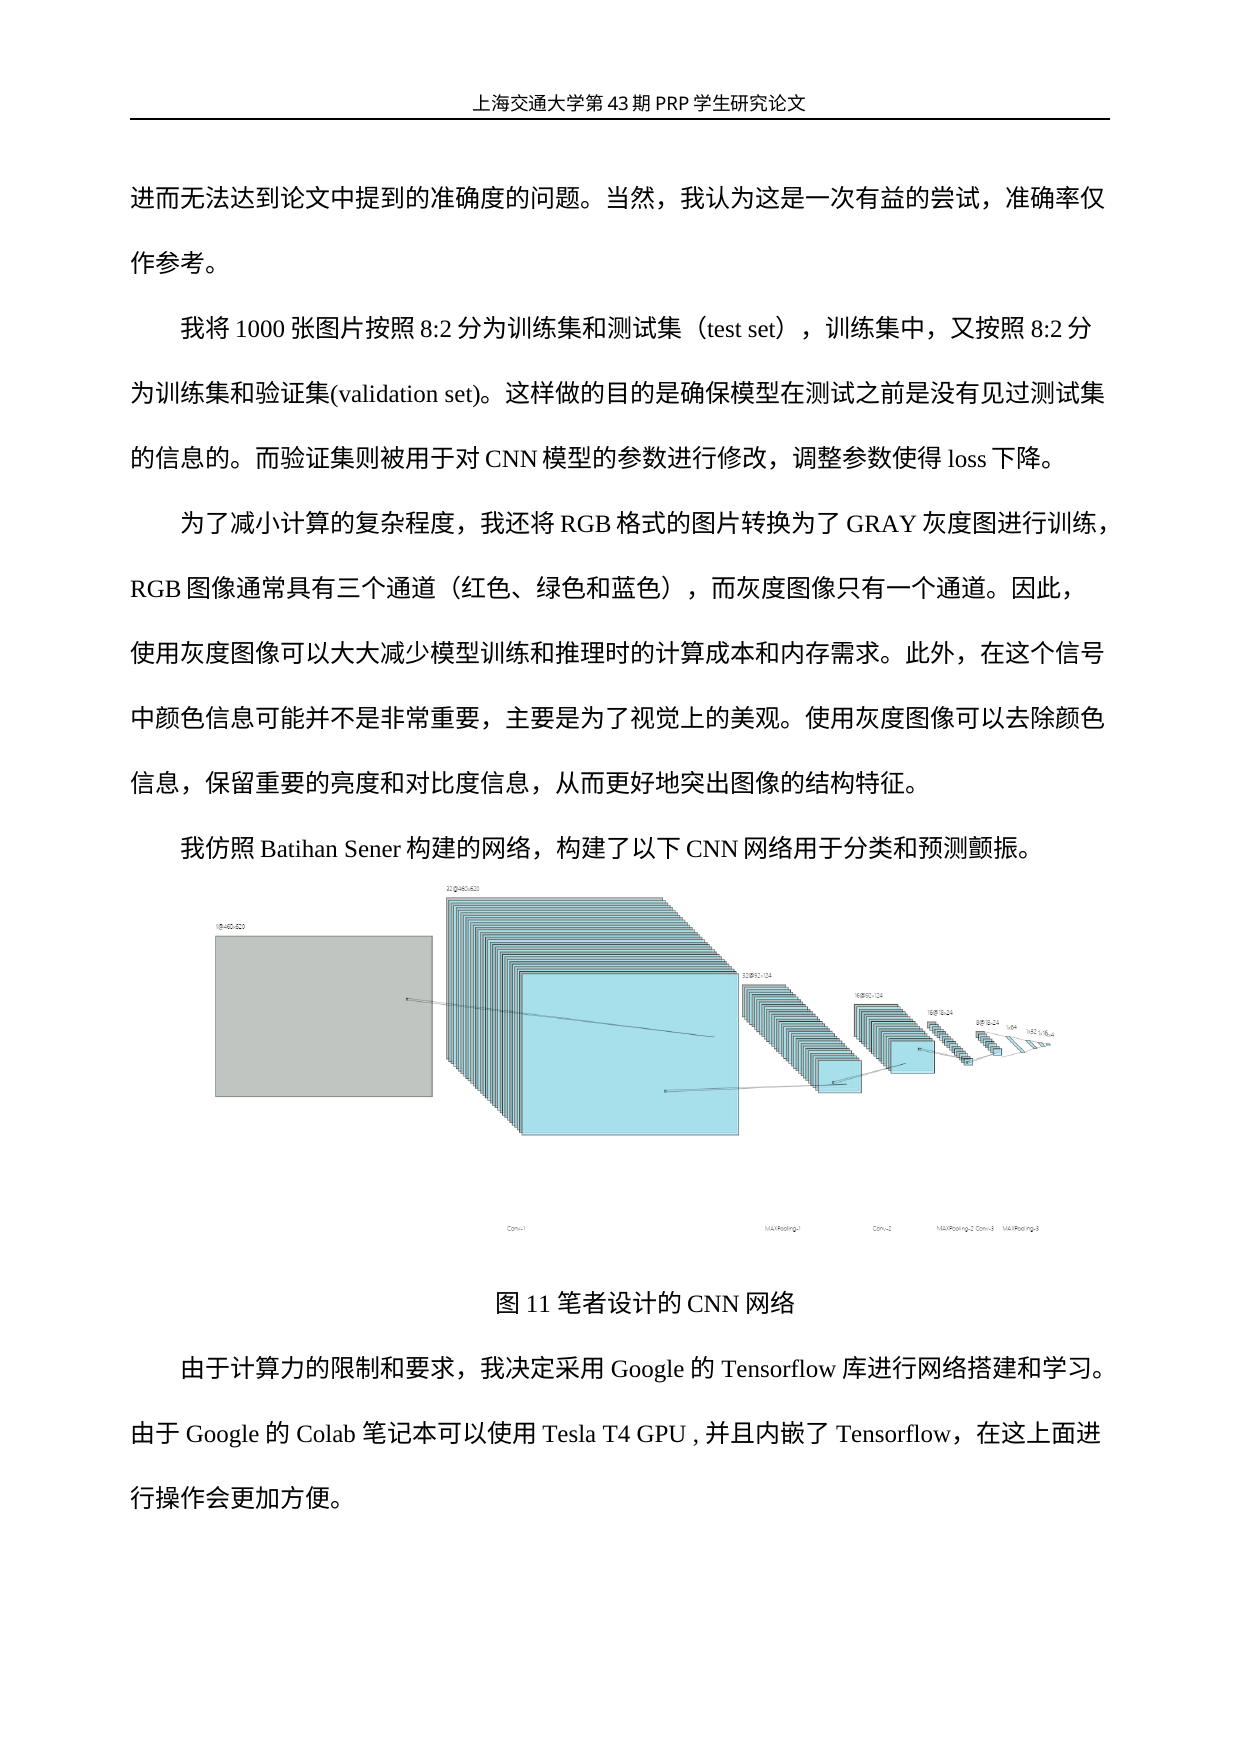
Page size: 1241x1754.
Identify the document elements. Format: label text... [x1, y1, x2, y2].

picture [191, 878, 1099, 1248]
text 由于计算力的限制和要求，我决定采用 Google 的 Tensorflow 库进行网络搭建和学习。由于 Google 的 Colab 笔记本可以使用Tesla T4 GPU , 并且内嵌了 Tensorflow，在这上面进行操作会更加方便。 [130, 1334, 1110, 1529]
text 我将1000张图片按照8:2分为训练集和测试集（test set），训练集中，又按照8:2分为训练集和验证集(validation set)。这样做的目的是确保模型在测试之前是没有见过测试集的信息的。而验证集则被用于对CNN模型的参数进行修改，调整参数使得loss下降。 [130, 294, 1110, 489]
text 为了减小计算的复杂程度，我还将RGB格式的图片转换为了GRAY灰度图进行训练，RGB图像通常具有三个通道（红色、绿色和蓝色），而灰度图像只有一个通道。因此，使用灰度图像可以大大减少模型训练和推理时的计算成本和内存需求。此外，在这个信号中颜色信息可能并不是非常重要，主要是为了视觉上的美观。使用灰度图像可以去除颜色信息，保留重要的亮度和对比度信息，从而更好地突出图像的结构特征。 [130, 489, 1110, 814]
text 我仿照Batihan Sener构建的网络，构建了以下CNN网络用于分类和预测颤振。 [130, 814, 1110, 879]
text 图11 笔者设计的CNN网络 [130, 1269, 1110, 1334]
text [130, 164, 1110, 294]
